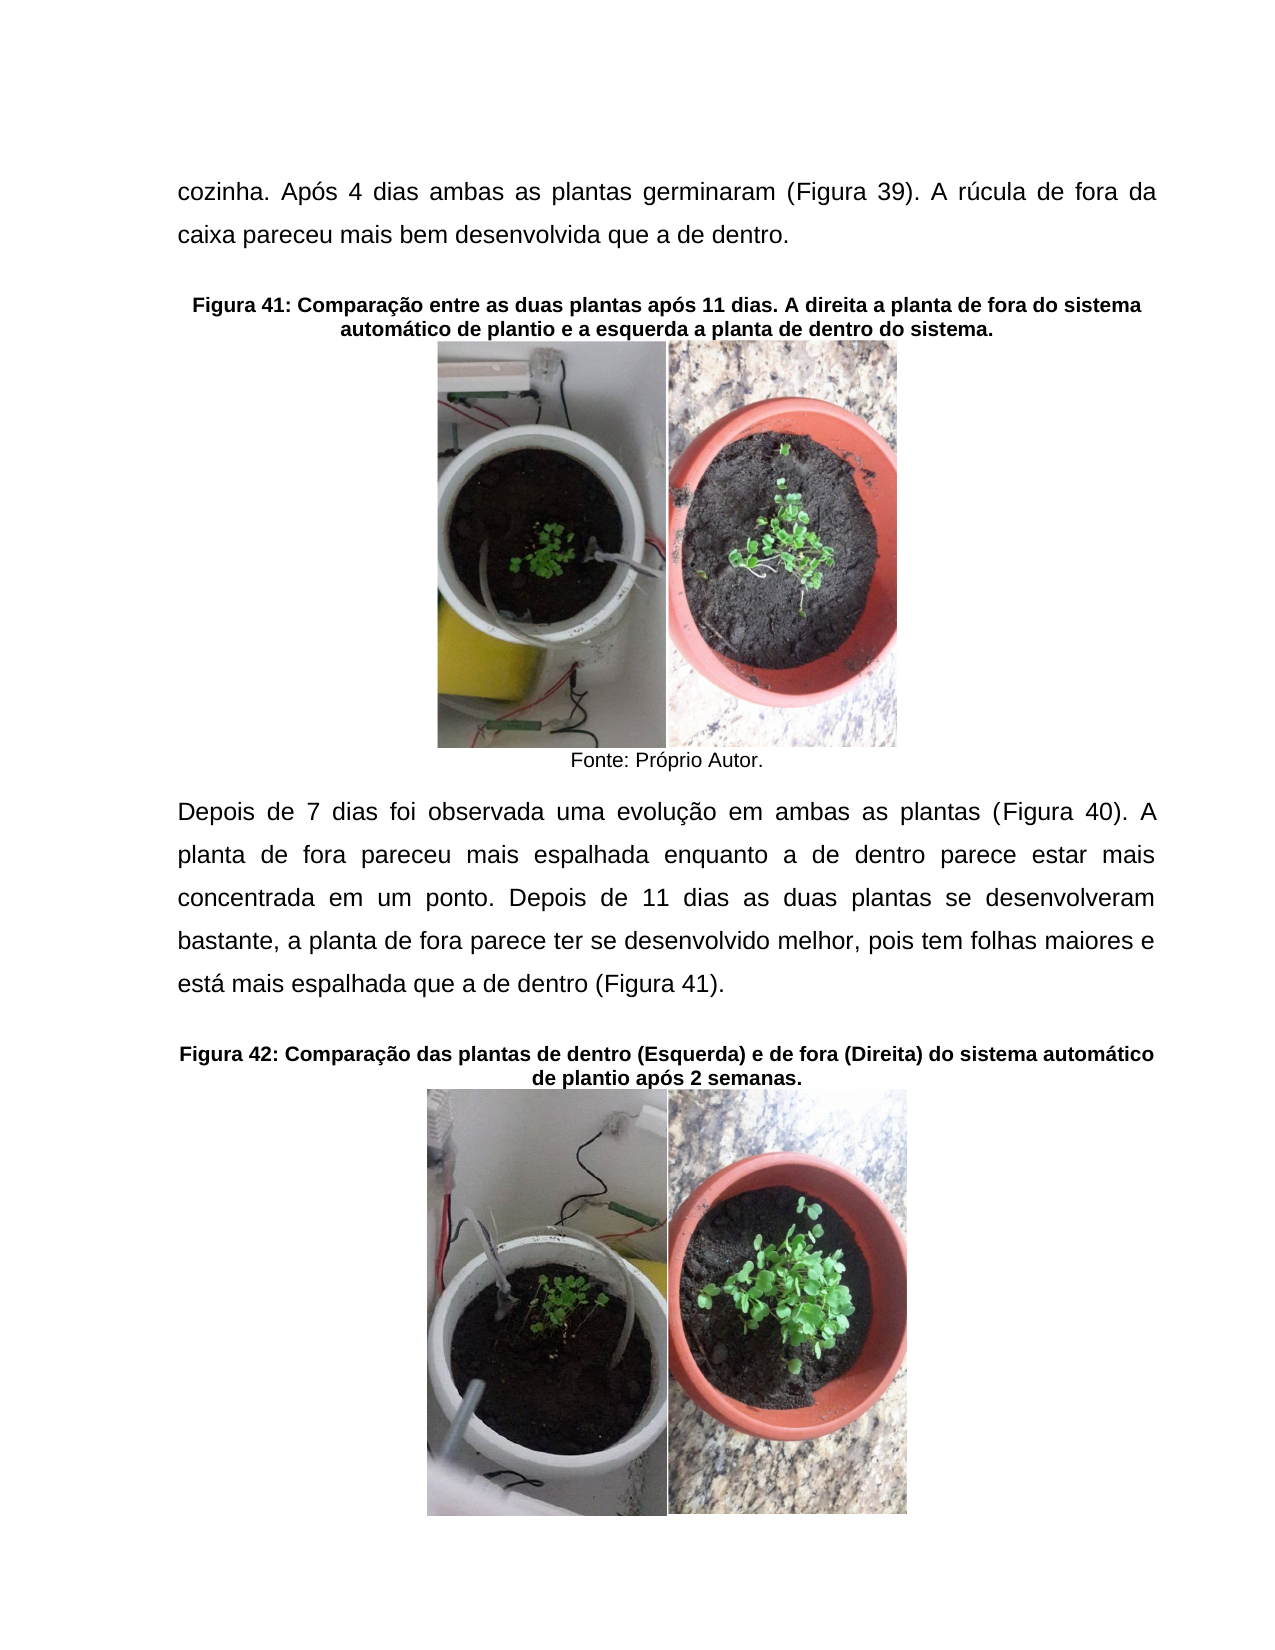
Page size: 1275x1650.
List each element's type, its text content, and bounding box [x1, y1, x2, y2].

text Depois de 7 dias foi observada uma evolução em ambas as plantas (Figura 40). A planta de fora pareceu mais espalhada enquanto a de dentro parece estar mais concentrada em um ponto. Depois de 11 dias as duas plantas se desenvolveram bastante, a planta de fora parece ter se desenvolvido melhor, pois tem folhas maiores e está mais espalhada que a de dentro (Figura 41). [177, 797, 1157, 998]
text Figura 42: Comparação das plantas de dentro (Esquerda) e de fora (Direita) do sistema automático de plantio após 2 semanas. [177, 1041, 1157, 1089]
text Fonte: Próprio Autor. [177, 748, 1157, 772]
picture [669, 341, 897, 747]
picture [438, 342, 666, 748]
picture [669, 1090, 907, 1514]
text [177, 177, 1157, 249]
picture [427, 1089, 667, 1516]
text Figura 41: Comparação entre as duas plantas após 11 dias. A direita a planta de fora do sistema automático de plantio e a esquerda a planta de dentro do sistema. [177, 293, 1157, 341]
